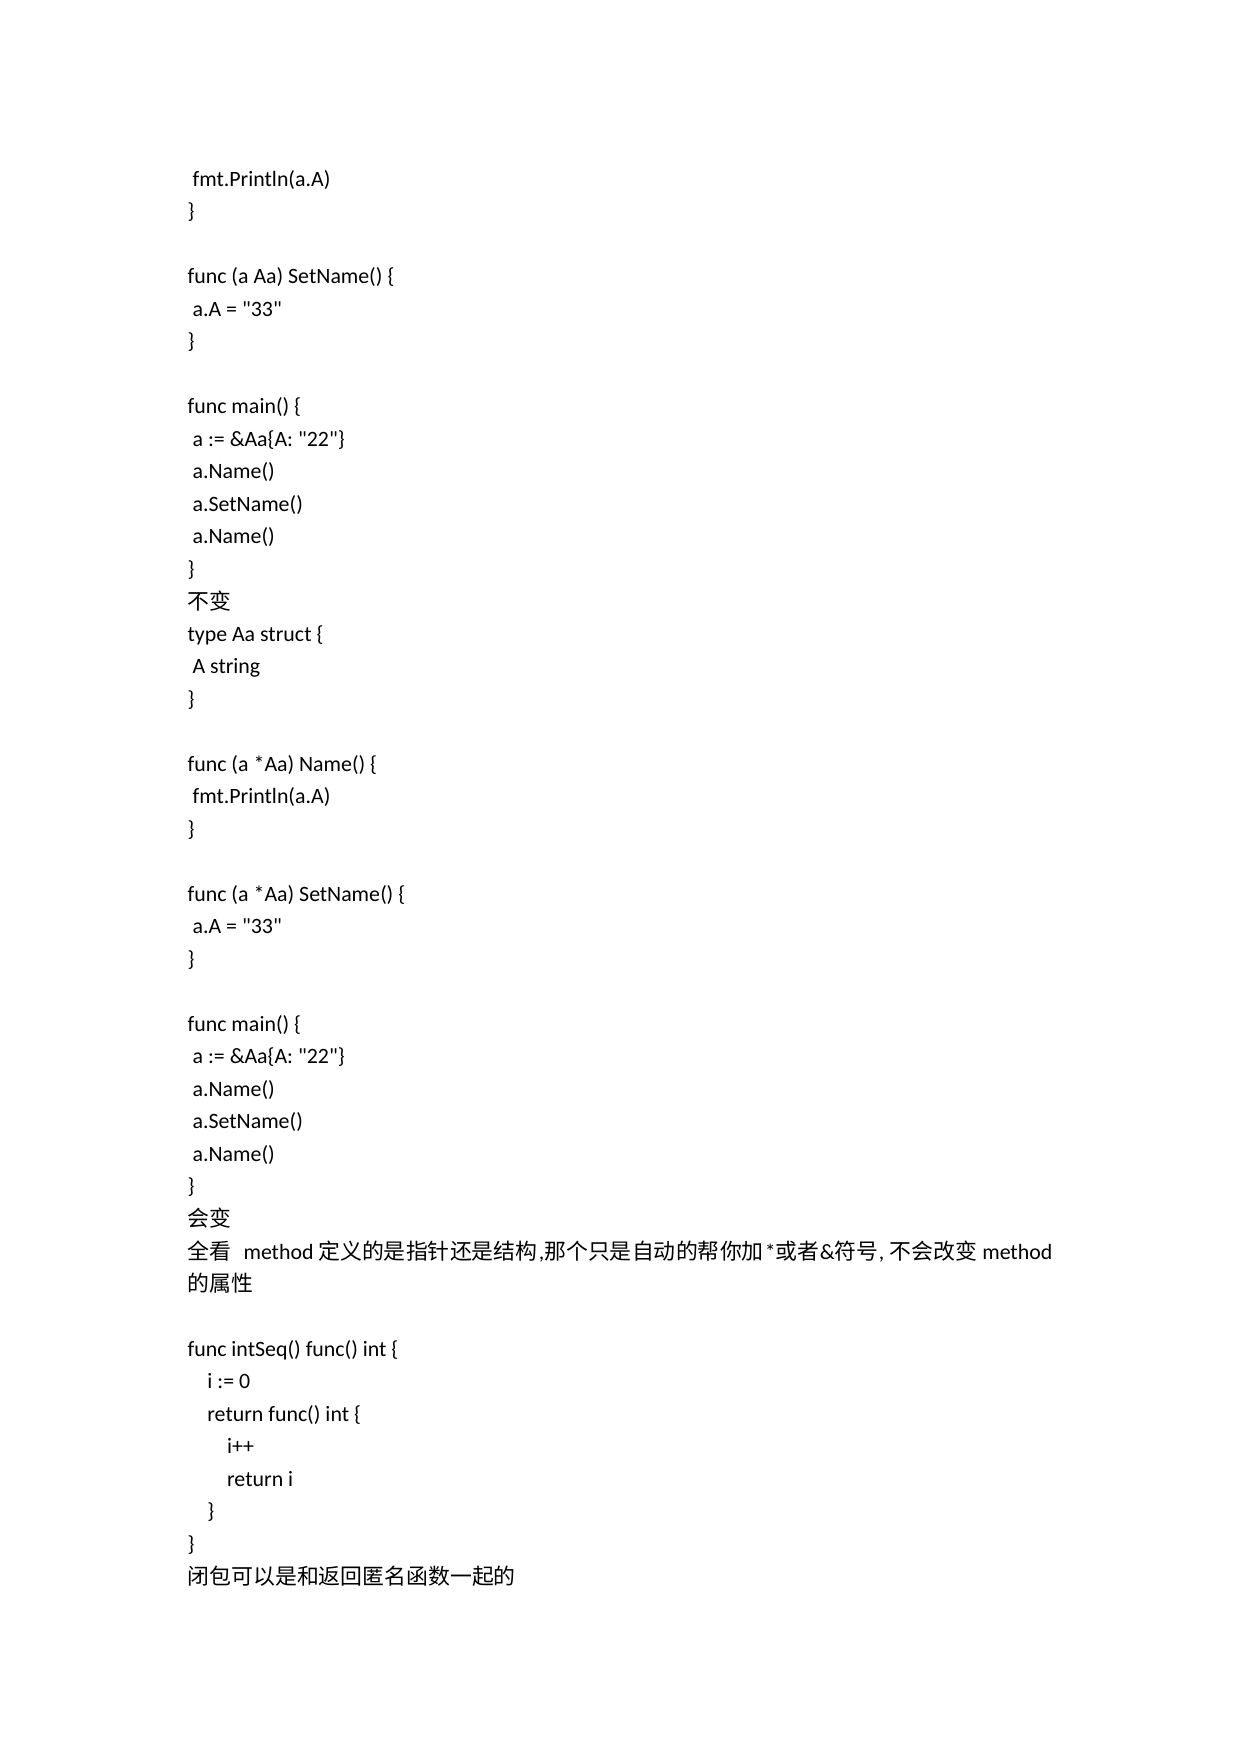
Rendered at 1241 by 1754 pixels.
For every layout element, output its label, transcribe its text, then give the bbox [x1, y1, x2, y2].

text func (a Aa) SetName() { [187, 259, 1053, 292]
text } [187, 1169, 1053, 1202]
text a.Name() [187, 454, 1053, 487]
text func main() { [187, 389, 1053, 422]
text } [187, 812, 1053, 844]
text fmt.Println(a.A) [187, 162, 1053, 194]
text func (a *Aa) SetName() { [187, 877, 1053, 909]
text } [187, 1527, 1053, 1559]
text a := &Aa{A: "22"} [187, 1039, 1053, 1072]
text 闭包可以是和返回匿名函数一起的 [187, 1559, 1053, 1592]
text func (a *Aa) Name() { [187, 747, 1053, 779]
text 不变 [187, 584, 1053, 617]
text } [187, 194, 1053, 227]
text 会变 [187, 1202, 1053, 1234]
text func intSeq() func() int { [187, 1332, 1053, 1364]
text a := &Aa{A: "22"} [187, 422, 1053, 454]
text i := 0 [187, 1364, 1053, 1397]
text a.Name() [187, 519, 1053, 552]
text return func() int { [187, 1397, 1053, 1429]
text a.SetName() [187, 1104, 1053, 1137]
text a.Name() [187, 1137, 1053, 1169]
text a.SetName() [187, 487, 1053, 519]
text a.A = "33" [187, 292, 1053, 324]
text } [187, 682, 1053, 714]
text A string [187, 649, 1053, 682]
text a.A = "33" [187, 909, 1053, 942]
text type Aa struct { [187, 617, 1053, 649]
text 全看 method定义的是指针还是结构,那个只是自动的帮你加*或者&符号, 不会改变method的属性 [187, 1234, 1053, 1299]
text i++ [187, 1429, 1053, 1462]
text } [187, 942, 1053, 974]
text a.Name() [187, 1072, 1053, 1104]
text func main() { [187, 1007, 1053, 1039]
text } [187, 552, 1053, 584]
text fmt.Println(a.A) [187, 779, 1053, 812]
text } [187, 324, 1053, 357]
text } [187, 1494, 1053, 1527]
text return i [187, 1462, 1053, 1494]
